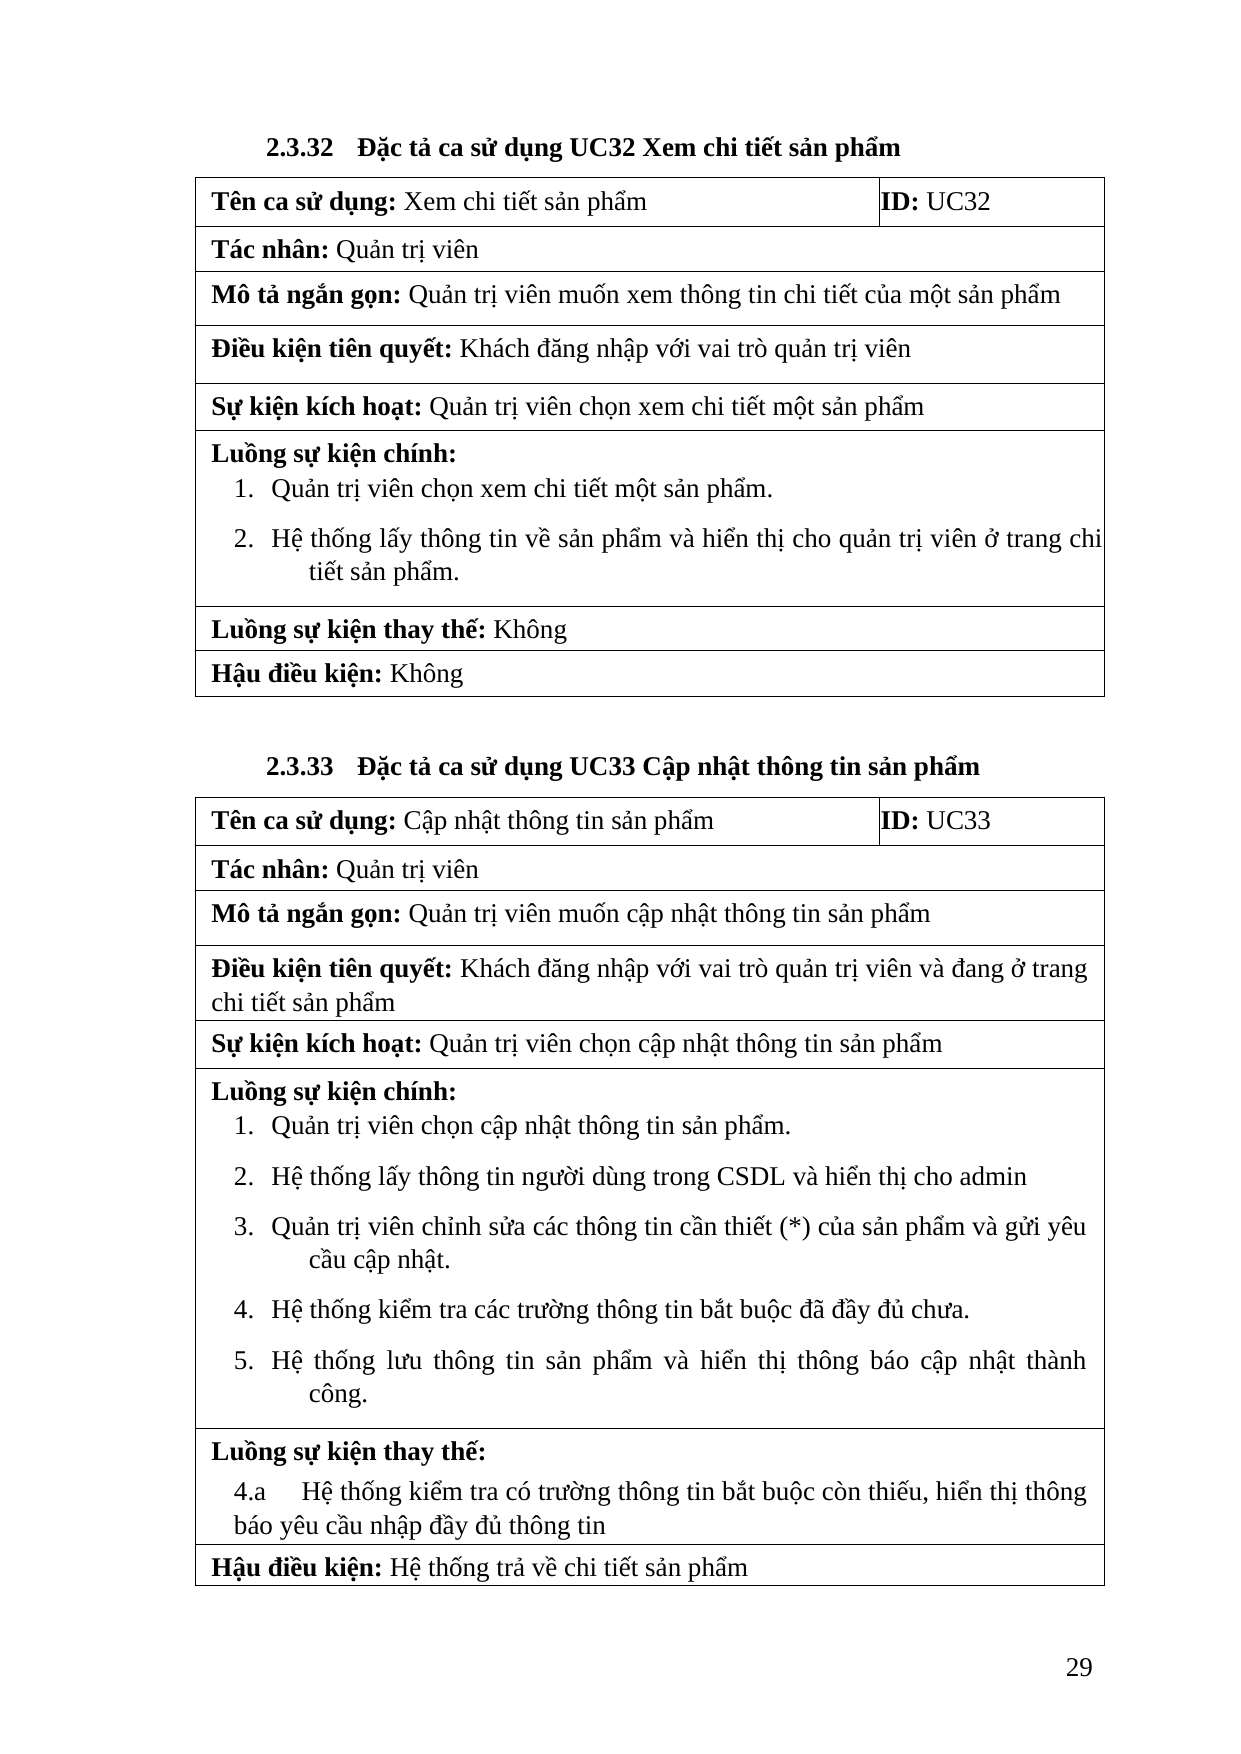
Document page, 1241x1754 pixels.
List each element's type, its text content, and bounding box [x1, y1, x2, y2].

table_cell Điều kiện tiên quyết: Khách đăng nhập với vai trò quản trị viên và đang ở trang chi tiết sản phẩm [196, 946, 1104, 1020]
table_cell Sự kiện kích hoạt: Quản trị viên chọn cập nhật thông tin sản phẩm [196, 1021, 1104, 1068]
table_cell Luồng sự kiện thay thế: 4.a Hệ thống kiểm tra có trường thông tin bắt buộc còn thiếu, hiển thị thông báo yêu cầu nhập đầy đủ thông tin [196, 1429, 1104, 1543]
subtitle Đặc tả ca sử dụng UC32 Xem chi tiết sản phẩm [266, 131, 1092, 162]
table_cell Luồng sự kiện chính: Quản trị viên chọn cập nhật thông tin sản phẩm. Hệ thống lấy thông tin người dùng trong CSDL và hiển thị cho admin Quản trị viên chỉnh sửa các thông tin cần thiết (*) của sản phẩm và gửi yêu cầu cập nhật. Hệ thống kiểm tra các trường thông tin bắt buộc đã đầy đủ chưa. Hệ thống lưu thông tin sản phẩm và hiển thị thông báo cập nhật thành công. [196, 1069, 1104, 1427]
table_cell Tác nhân: Quản trị viên [196, 846, 1104, 890]
table_header Tên ca sử dụng: Cập nhật thông tin sản phẩm [196, 798, 879, 845]
table_cell Sự kiện kích hoạt: Quản trị viên chọn xem chi tiết một sản phẩm [196, 384, 1104, 430]
table_cell Mô tả ngắn gọn: Quản trị viên muốn cập nhật thông tin sản phẩm [196, 891, 1104, 944]
table_cell Mô tả ngắn gọn: Quản trị viên muốn xem thông tin chi tiết của một sản phẩm [196, 272, 1104, 325]
table_header Tên ca sử dụng: Xem chi tiết sản phẩm [196, 178, 879, 226]
table_header ID: UC32 [880, 178, 1104, 226]
table_cell Tác nhân: Quản trị viên [196, 227, 1104, 271]
table_cell Hậu điều kiện: Không [196, 651, 1104, 696]
table_header ID: UC33 [880, 798, 1104, 845]
subtitle Đặc tả ca sử dụng UC33 Cập nhật thông tin sản phẩm [266, 750, 1092, 781]
table_cell Hậu điều kiện: Hệ thống trả về chi tiết sản phẩm [196, 1545, 1104, 1585]
table_cell Điều kiện tiên quyết: Khách đăng nhập với vai trò quản trị viên [196, 326, 1104, 382]
table_cell Luồng sự kiện chính: Quản trị viên chọn xem chi tiết một sản phẩm. Hệ thống lấy thông tin về sản phẩm và hiển thị cho quản trị viên ở trang chi tiết sản phẩm. [196, 431, 1104, 606]
table_cell Luồng sự kiện thay thế: Không [196, 607, 1104, 649]
